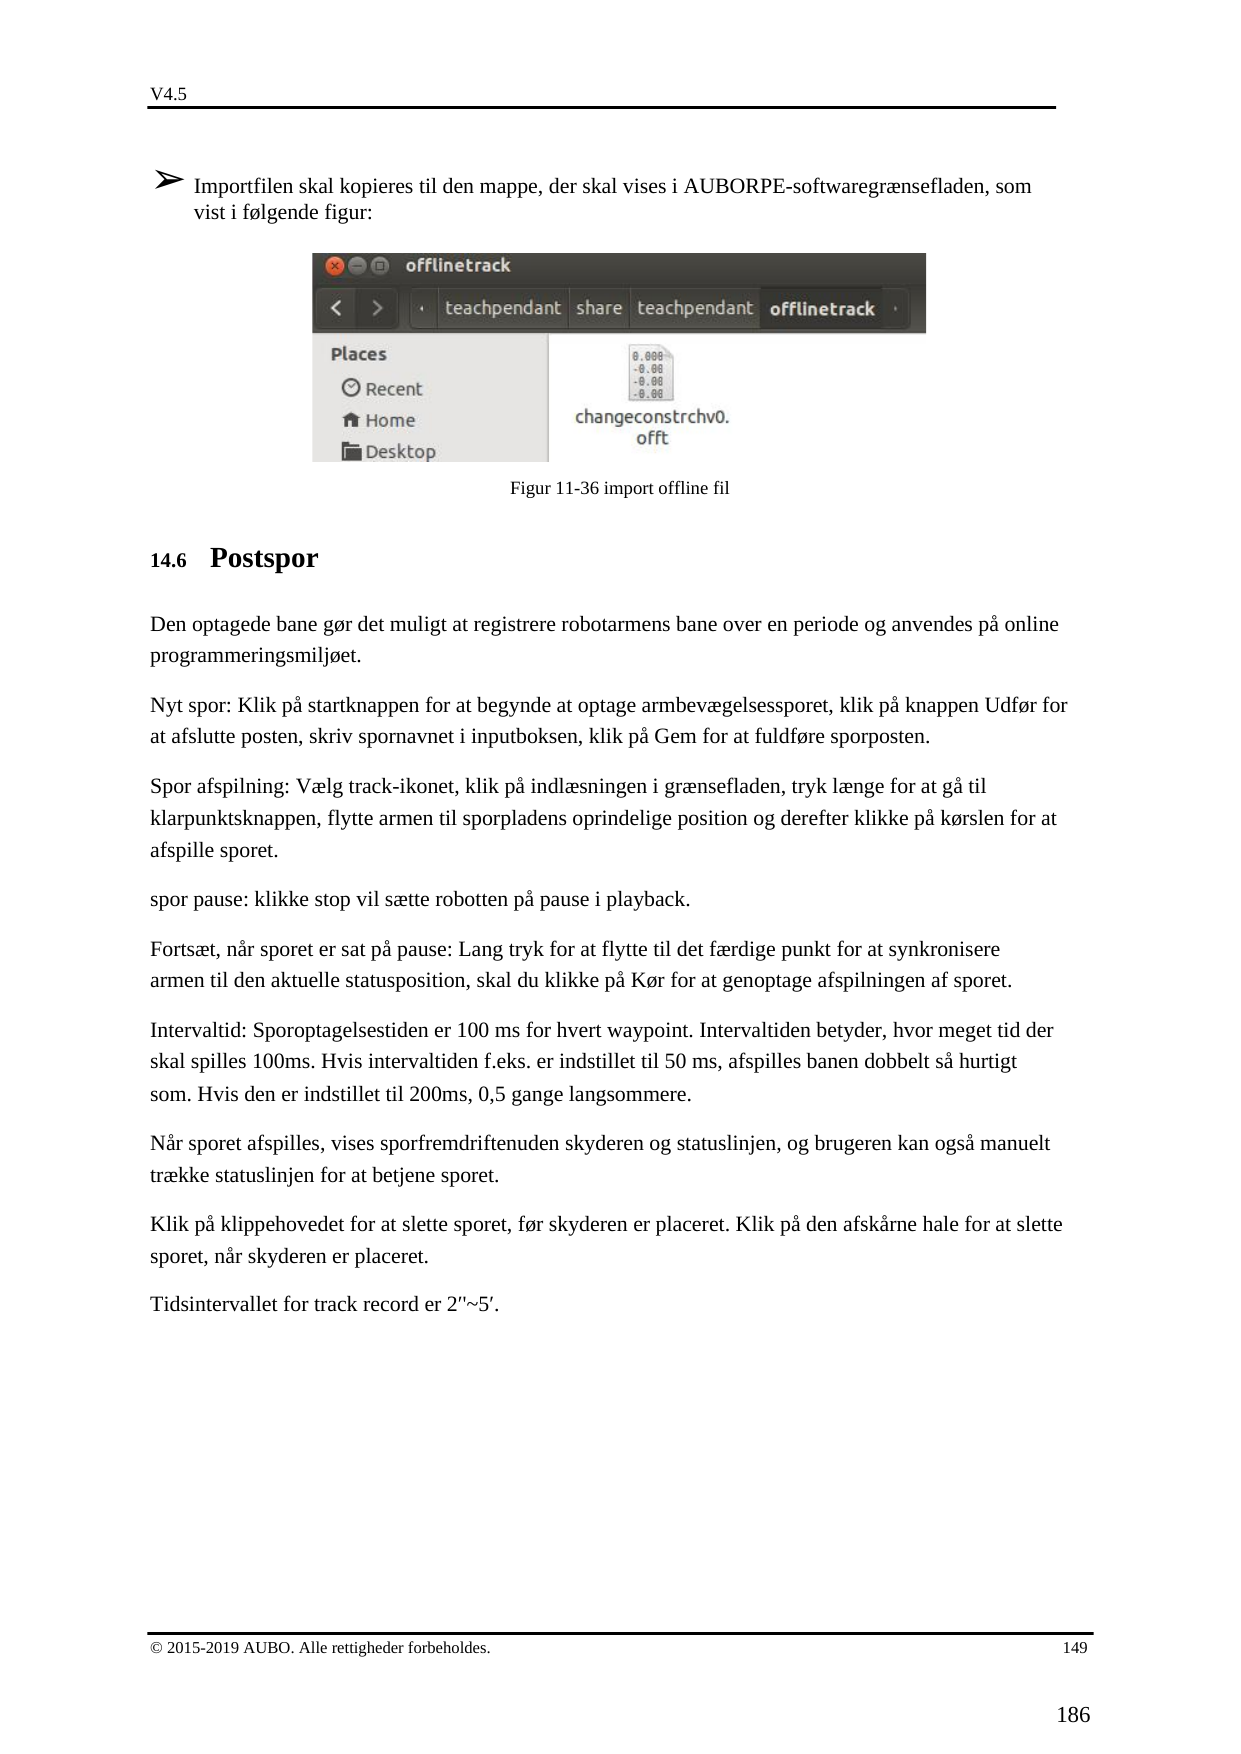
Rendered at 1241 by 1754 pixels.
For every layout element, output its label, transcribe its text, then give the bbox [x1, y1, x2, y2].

text Spor afspilning: Vælg track-ikonet, klik på indlæsningen i grænsefladen, tryk længe for at gå til klarpunktsknappen, flytte armen til sporpladens oprindelige position og derefter klikke på kørslen for at afspille sporet. [150, 773, 1081, 862]
list Importfilen skal kopieres til den mappe, der skal vises i AUBORPE-softwaregrænsefladen, som vist i følgende figur: [150, 155, 1064, 224]
text Klik på klippehovedet for at slette sporet, før skyderen er placeret. Klik på den afskårne hale for at slette sporet, når skyderen er placeret. [150, 1211, 1079, 1268]
text Nyt spor: Klik på startknappen for at begynde at optage armbevægelsessporet, klik på knappen Udfør for at afslutte posten, skriv spornavnet i inputboksen, klik på Gem for at fuldføre sporposten. [150, 692, 1077, 748]
subtitle Postspor [150, 540, 1090, 574]
text © 2015-2019 AUBO. Alle rettigheder forbeholdes. 149 [150, 1638, 1090, 1657]
text Den optagede bane gør det muligt at registrere robotarmens bane over en periode og anvendes på online programmeringsmiljøet. [150, 611, 1085, 667]
text Intervaltid: Sporoptagelsestiden er 100 ms for hvert waypoint. Intervaltiden betyder, hvor meget tid der skal spilles 100ms. Hvis intervaltiden f.eks. er indstillet til 50 ms, afspilles banen dobbelt så hurtigt som. Hvis den er indstillet til 200ms, 0,5 gange langsommere. [150, 1017, 1062, 1106]
text Tidsintervallet for track record er 2′'~5′. [150, 1291, 1090, 1317]
text Fortsæt, når sporet er sat på pause: Lang tryk for at flytte til det færdige punkt for at synkronisere armen til den aktuelle statusposition, skal du klikke på Kør for at genoptage afspilningen af sporet. [150, 936, 1029, 992]
text spor pause: klikke stop vil sætte robotten på pause i playback. [150, 886, 1090, 911]
picture [312, 253, 927, 462]
text Figur 11-36 import offline fil [150, 477, 1089, 499]
text V4.5 [150, 83, 1090, 104]
text Når sporet afspilles, vises sporfremdriftenuden skyderen og statuslinjen, og brugeren kan også manuelt trække statuslinjen for at betjene sporet. [150, 1130, 1075, 1187]
